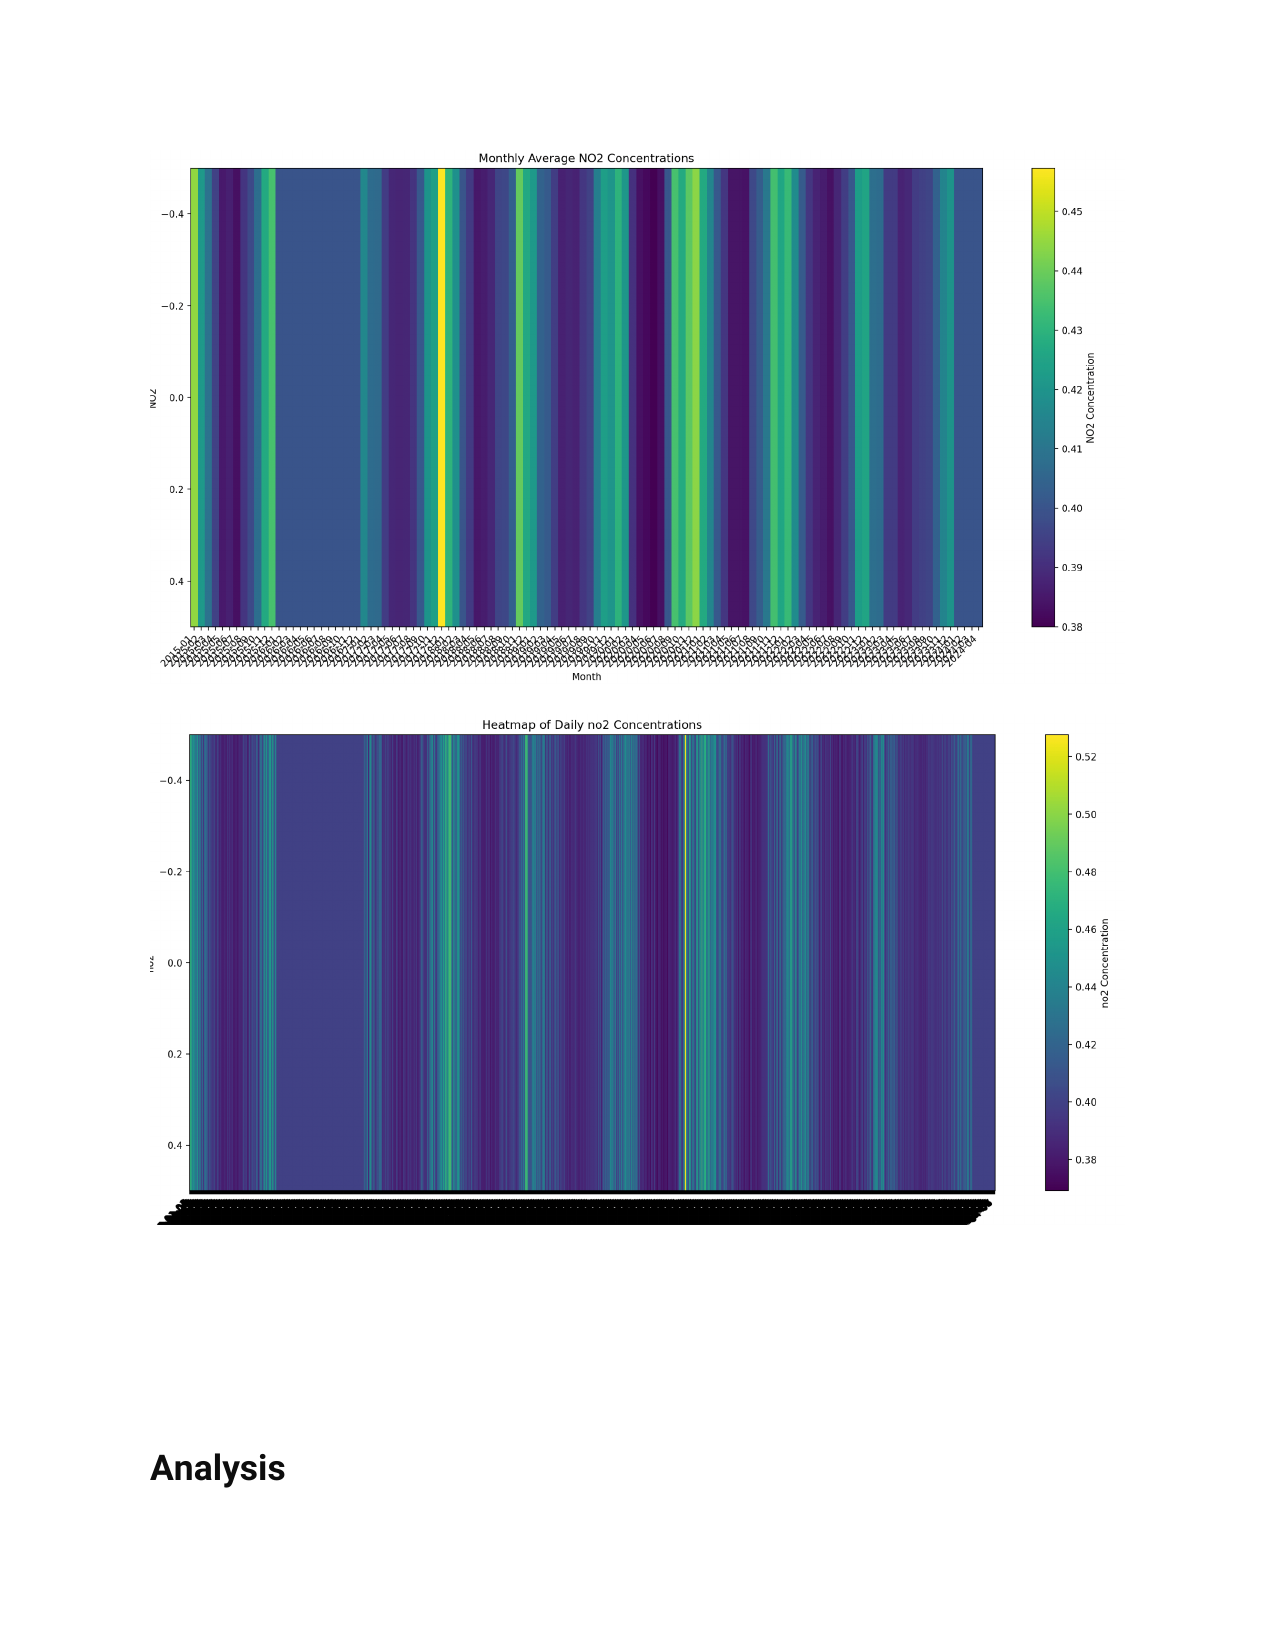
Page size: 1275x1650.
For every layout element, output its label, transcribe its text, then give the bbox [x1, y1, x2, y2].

subtitle Analysis [150, 1448, 1125, 1489]
picture [150, 714, 1125, 1225]
picture [150, 150, 1125, 684]
